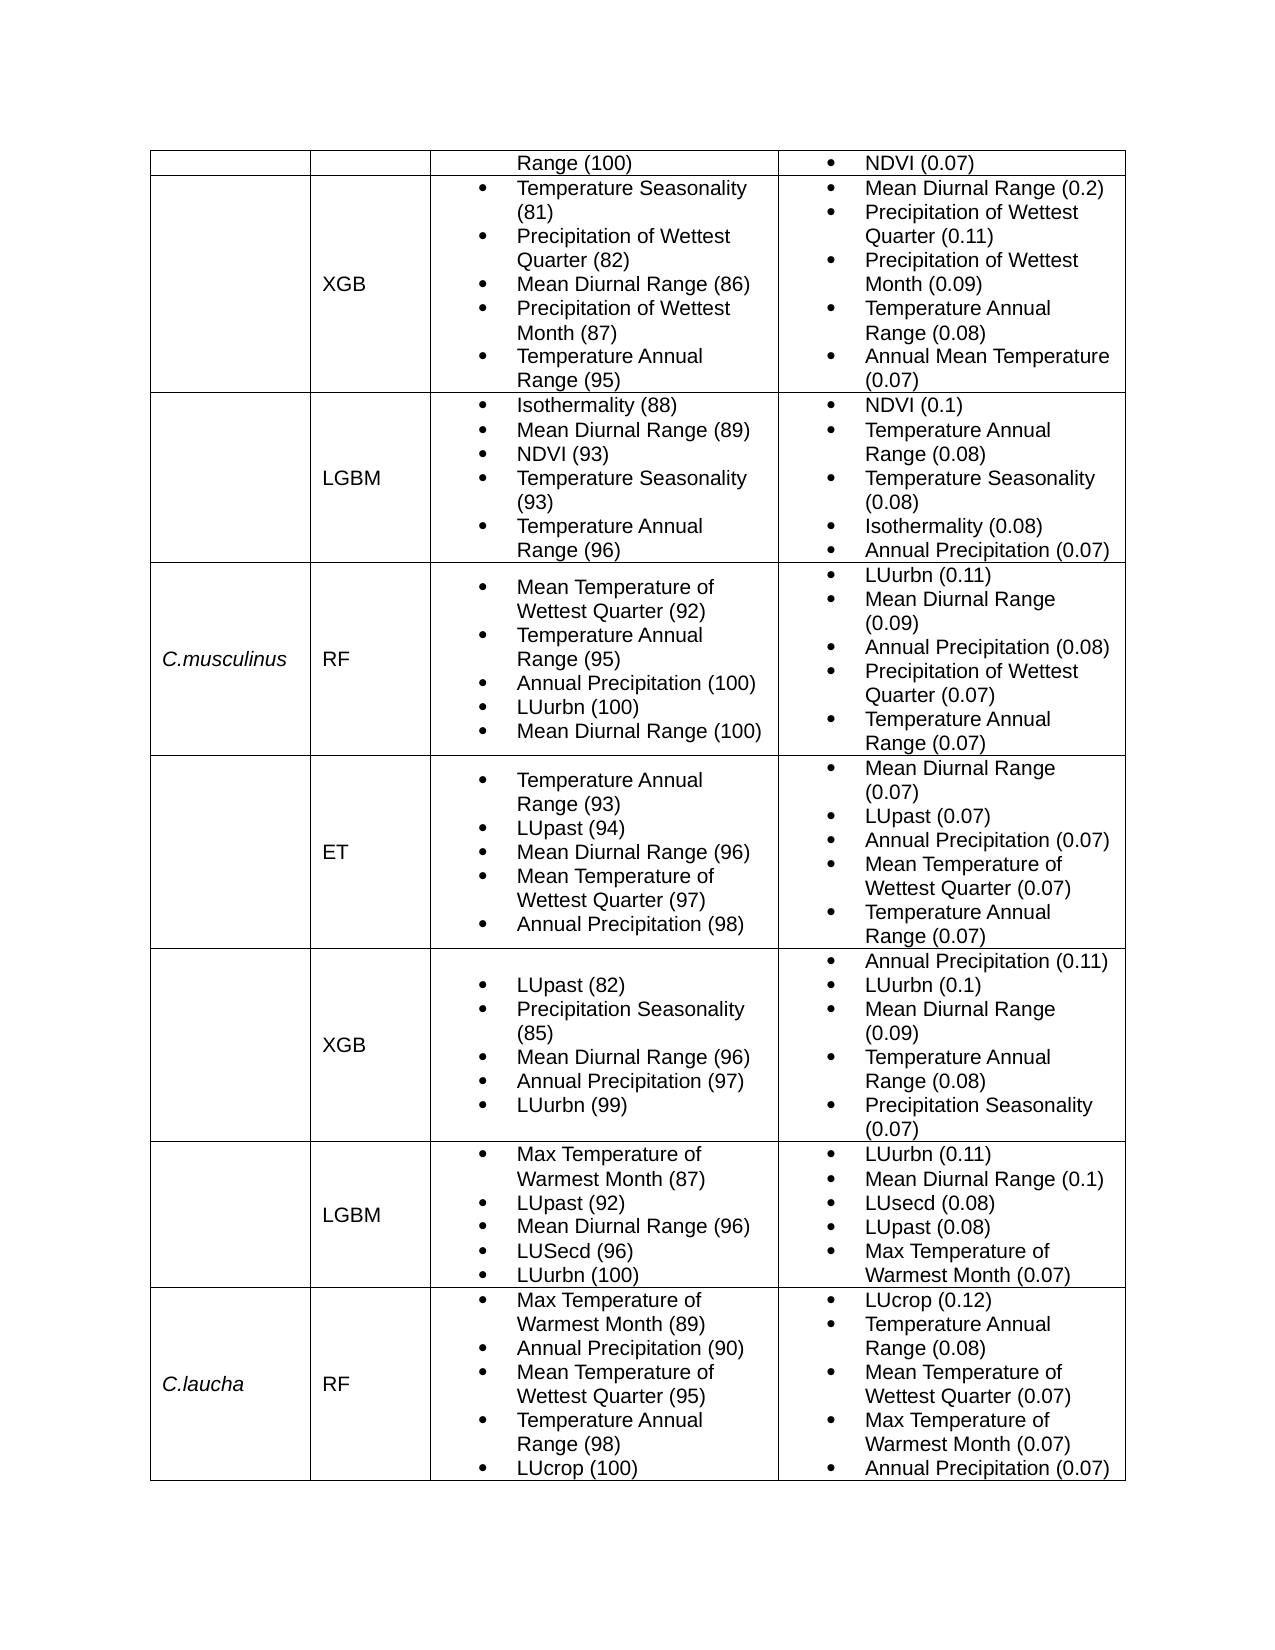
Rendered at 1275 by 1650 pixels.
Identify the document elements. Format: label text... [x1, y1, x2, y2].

table_cell C.laucha [151, 1288, 310, 1480]
table_cell Max Temperature of Warmest Month (87) LUpast (92) Mean Diurnal Range (96) LUSecd (96) LUurbn (100) [431, 1142, 778, 1287]
table_cell Isothermality (88) Mean Diurnal Range (89) NDVI (93) Temperature Seasonality (93) Temperature Annual Range (96) [431, 393, 778, 562]
table_cell LUurbn (0.11) Mean Diurnal Range (0.1) LUsecd (0.08) LUpast (0.08) Max Temperature of Warmest Month (0.07) [779, 1142, 1125, 1287]
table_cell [779, 151, 1125, 175]
table_cell ET [311, 756, 430, 948]
table_cell [151, 393, 310, 562]
table_cell NDVI (0.1) Temperature Annual Range (0.08) Temperature Seasonality (0.08) Isothermality (0.08) Annual Precipitation (0.07) [779, 393, 1125, 562]
table_cell LUcrop (0.12) Temperature Annual Range (0.08) Mean Temperature of Wettest Quarter (0.07) Max Temperature of Warmest Month (0.07) Annual Precipitation (0.07) [779, 1288, 1125, 1480]
table_cell LGBM [311, 1142, 430, 1287]
table_cell XGB [311, 949, 430, 1141]
table_cell [151, 1142, 310, 1287]
table_cell Mean Temperature of Wettest Quarter (92) Temperature Annual Range (95) Annual Precipitation (100) LUurbn (100) Mean Diurnal Range (100) [431, 563, 778, 755]
table_cell Mean Diurnal Range (0.2) Precipitation of Wettest Quarter (0.11) Precipitation of Wettest Month (0.09) Temperature Annual Range (0.08) Annual Mean Temperature (0.07) [779, 176, 1125, 392]
table_cell RF [311, 1288, 430, 1480]
table_cell Annual Precipitation (0.11) LUurbn (0.1) Mean Diurnal Range (0.09) Temperature Annual Range (0.08) Precipitation Seasonality (0.07) [779, 949, 1125, 1141]
table_cell XGB [311, 176, 430, 392]
table_cell [151, 756, 310, 948]
table_cell Temperature Annual Range (93) LUpast (94) Mean Diurnal Range (96) Mean Temperature of Wettest Quarter (97) Annual Precipitation (98) [431, 756, 778, 948]
table_cell LGBM [311, 393, 430, 562]
table_cell [151, 176, 310, 392]
table_cell LUurbn (0.11) Mean Diurnal Range (0.09) Annual Precipitation (0.08) Precipitation of Wettest Quarter (0.07) Temperature Annual Range (0.07) [779, 563, 1125, 755]
table_cell ET [311, 151, 430, 175]
table_cell [151, 949, 310, 1141]
table_cell RF [311, 563, 430, 755]
table_cell Max Temperature of Warmest Month (89) Annual Precipitation (90) Mean Temperature of Wettest Quarter (95) Temperature Annual Range (98) LUcrop (100) [431, 1288, 778, 1480]
table_cell C.musculinus [151, 563, 310, 755]
table_cell LUpast (82) Precipitation Seasonality (85) Mean Diurnal Range (96) Annual Precipitation (97) LUurbn (99) [431, 949, 778, 1141]
table_cell [151, 151, 310, 175]
table_cell Mean Diurnal Range (0.07) LUpast (0.07) Annual Precipitation (0.07) Mean Temperature of Wettest Quarter (0.07) Temperature Annual Range (0.07) [779, 756, 1125, 948]
table_cell Temperature Seasonality (81) Precipitation of Wettest Quarter (82) Mean Diurnal Range (86) Precipitation of Wettest Month (87) Temperature Annual Range (95) [431, 176, 778, 392]
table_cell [431, 151, 778, 175]
